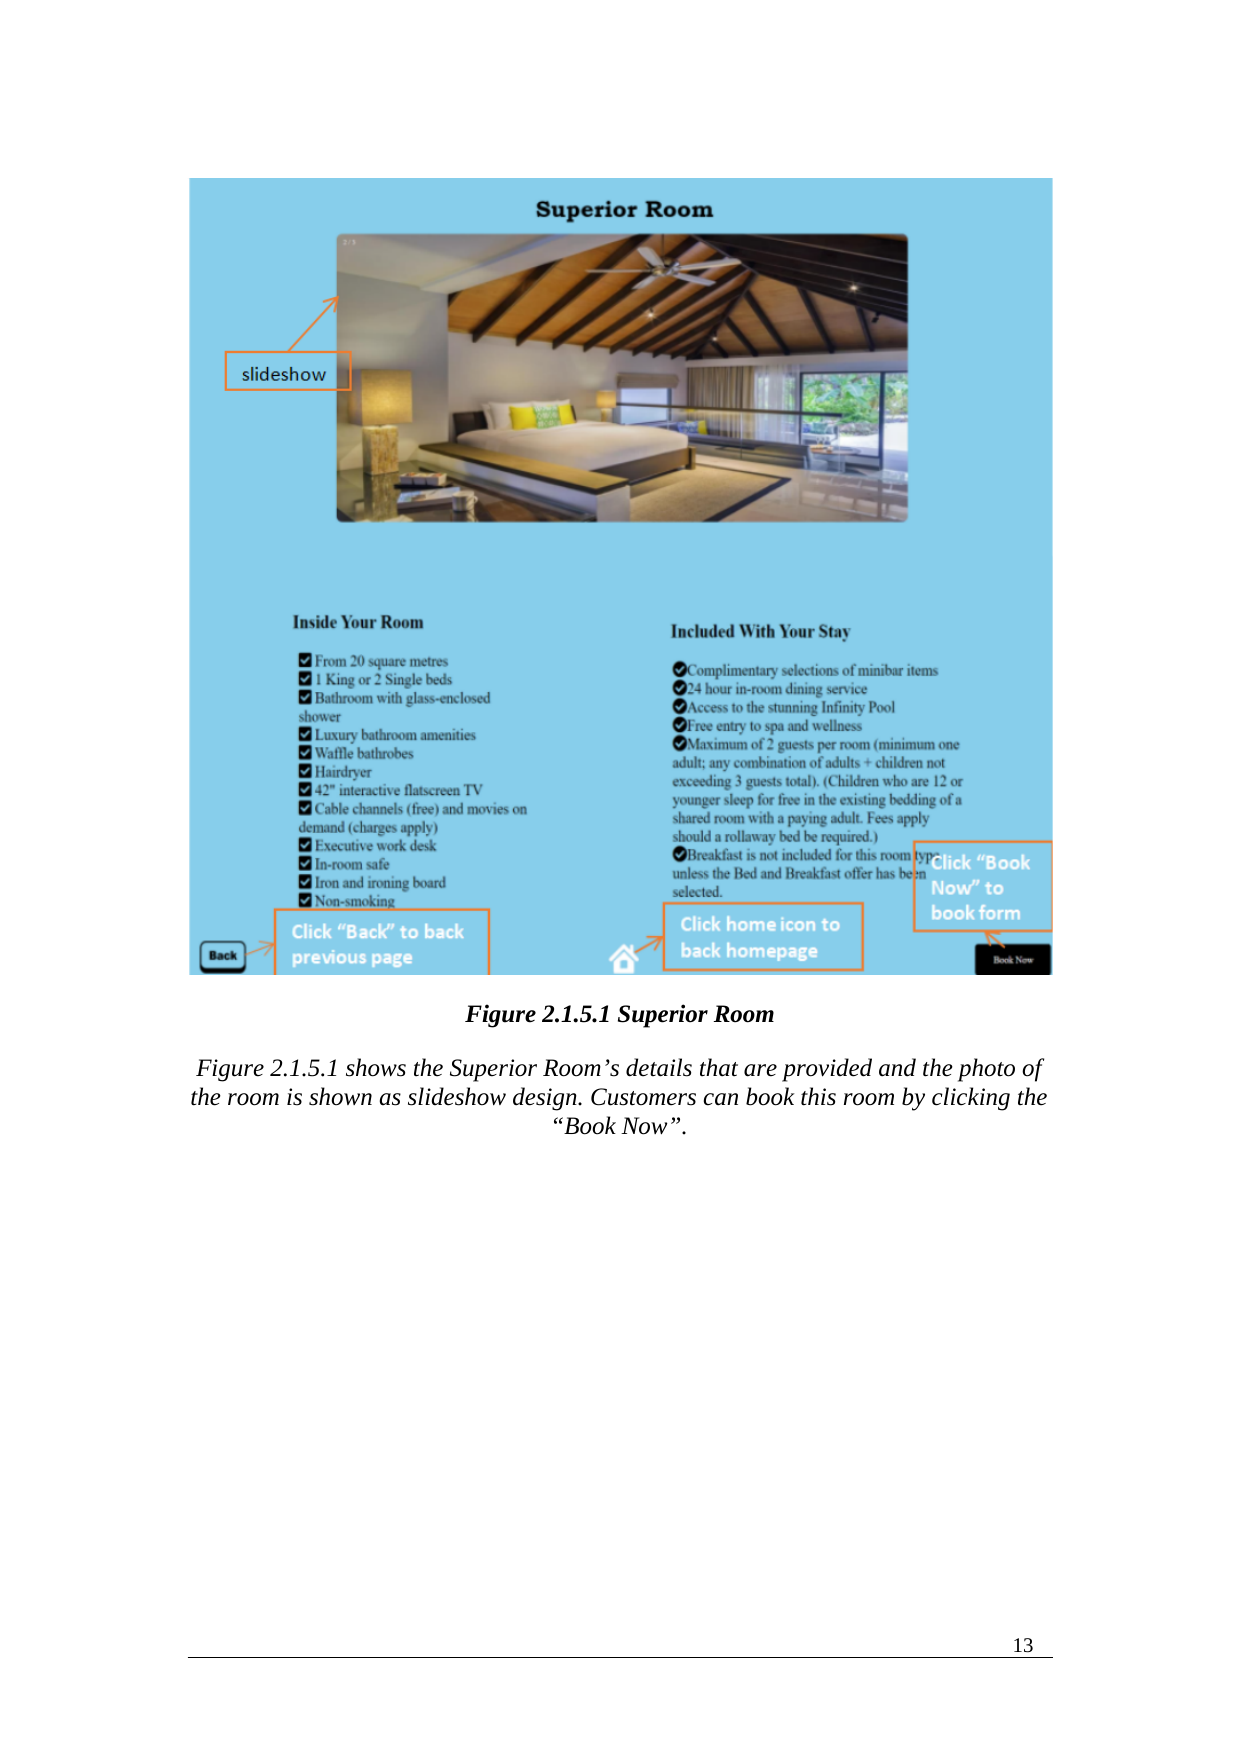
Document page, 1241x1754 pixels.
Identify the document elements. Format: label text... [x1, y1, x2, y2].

text Figure 2.1.5.1 Superior Room [187, 999, 1053, 1028]
text Figure 2.1.5.1 shows the Superior Room’s details that are provided and the photo of the room is shown as slideshow design. Customers can book this room by clicking the “Book Now”. [187, 1053, 1053, 1139]
picture [187, 178, 1053, 975]
